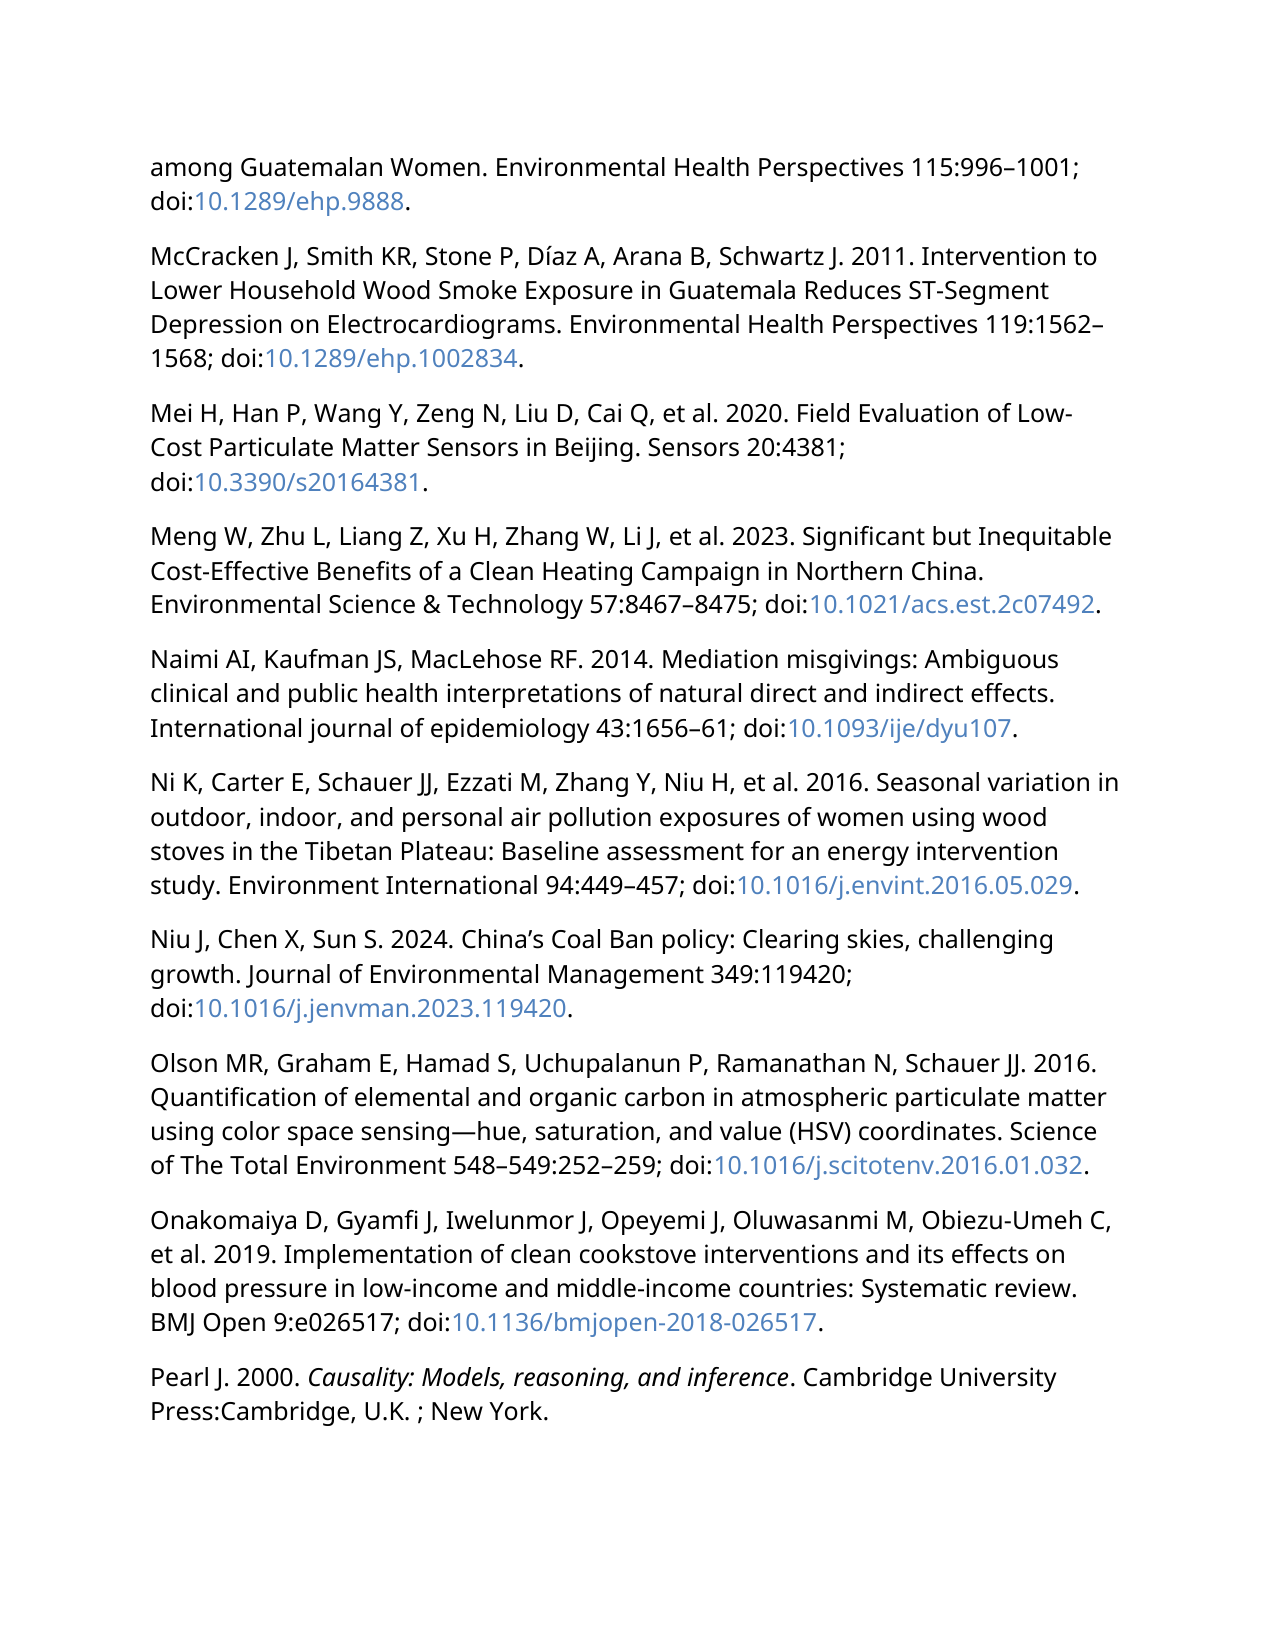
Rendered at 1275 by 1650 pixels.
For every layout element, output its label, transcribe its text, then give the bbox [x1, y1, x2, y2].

text Mei H, Han P, Wang Y, Zeng N, Liu D, Cai Q, et al. 2020. Field Evaluation of Low-Cost Particulate Matter Sensors in Beijing. Sensors 20:4381; doi:10.3390/s20164381. [150, 396, 1125, 498]
text Ni K, Carter E, Schauer JJ, Ezzati M, Zhang Y, Niu H, et al. 2016. Seasonal variation in outdoor, indoor, and personal air pollution exposures of women using wood stoves in the Tibetan Plateau: Baseline assessment for an energy intervention study. Environment International 94:449–457; doi:10.1016/j.envint.2016.05.029. [150, 765, 1125, 901]
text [150, 150, 1125, 218]
text McCracken J, Smith KR, Stone P, Díaz A, Arana B, Schwartz J. 2011. Intervention to Lower Household Wood Smoke Exposure in Guatemala Reduces ST-Segment Depression on Electrocardiograms. Environmental Health Perspectives 119:1562–1568; doi:10.1289/ehp.1002834. [150, 239, 1125, 375]
text Naimi AI, Kaufman JS, MacLehose RF. 2014. Mediation misgivings: Ambiguous clinical and public health interpretations of natural direct and indirect effects. International journal of epidemiology 43:1656–61; doi:10.1093/ije/dyu107. [150, 642, 1125, 744]
text Meng W, Zhu L, Liang Z, Xu H, Zhang W, Li J, et al. 2023. Significant but Inequitable Cost-Effective Benefits of a Clean Heating Campaign in Northern China. Environmental Science & Technology 57:8467–8475; doi:10.1021/acs.est.2c07492. [150, 519, 1125, 621]
text Olson MR, Graham E, Hamad S, Uchupalanun P, Ramanathan N, Schauer JJ. 2016. Quantification of elemental and organic carbon in atmospheric particulate matter using color space sensing—hue, saturation, and value (HSV) coordinates. Science of The Total Environment 548–549:252–259; doi:10.1016/j.scitotenv.2016.01.032. [150, 1045, 1125, 1181]
text Pearl J. 2000. Causality: Models, reasoning, and inference. Cambridge University Press:Cambridge, U.K. ; New York. [150, 1359, 1125, 1427]
text Onakomaiya D, Gyamfi J, Iwelunmor J, Opeyemi J, Oluwasanmi M, Obiezu-Umeh C, et al. 2019. Implementation of clean cookstove interventions and its effects on blood pressure in low-income and middle-income countries: Systematic review. BMJ Open 9:e026517; doi:10.1136/bmjopen-2018-026517. [150, 1202, 1125, 1338]
text Niu J, Chen X, Sun S. 2024. China’s Coal Ban policy: Clearing skies, challenging growth. Journal of Environmental Management 349:119420; doi:10.1016/j.jenvman.2023.119420. [150, 922, 1125, 1024]
